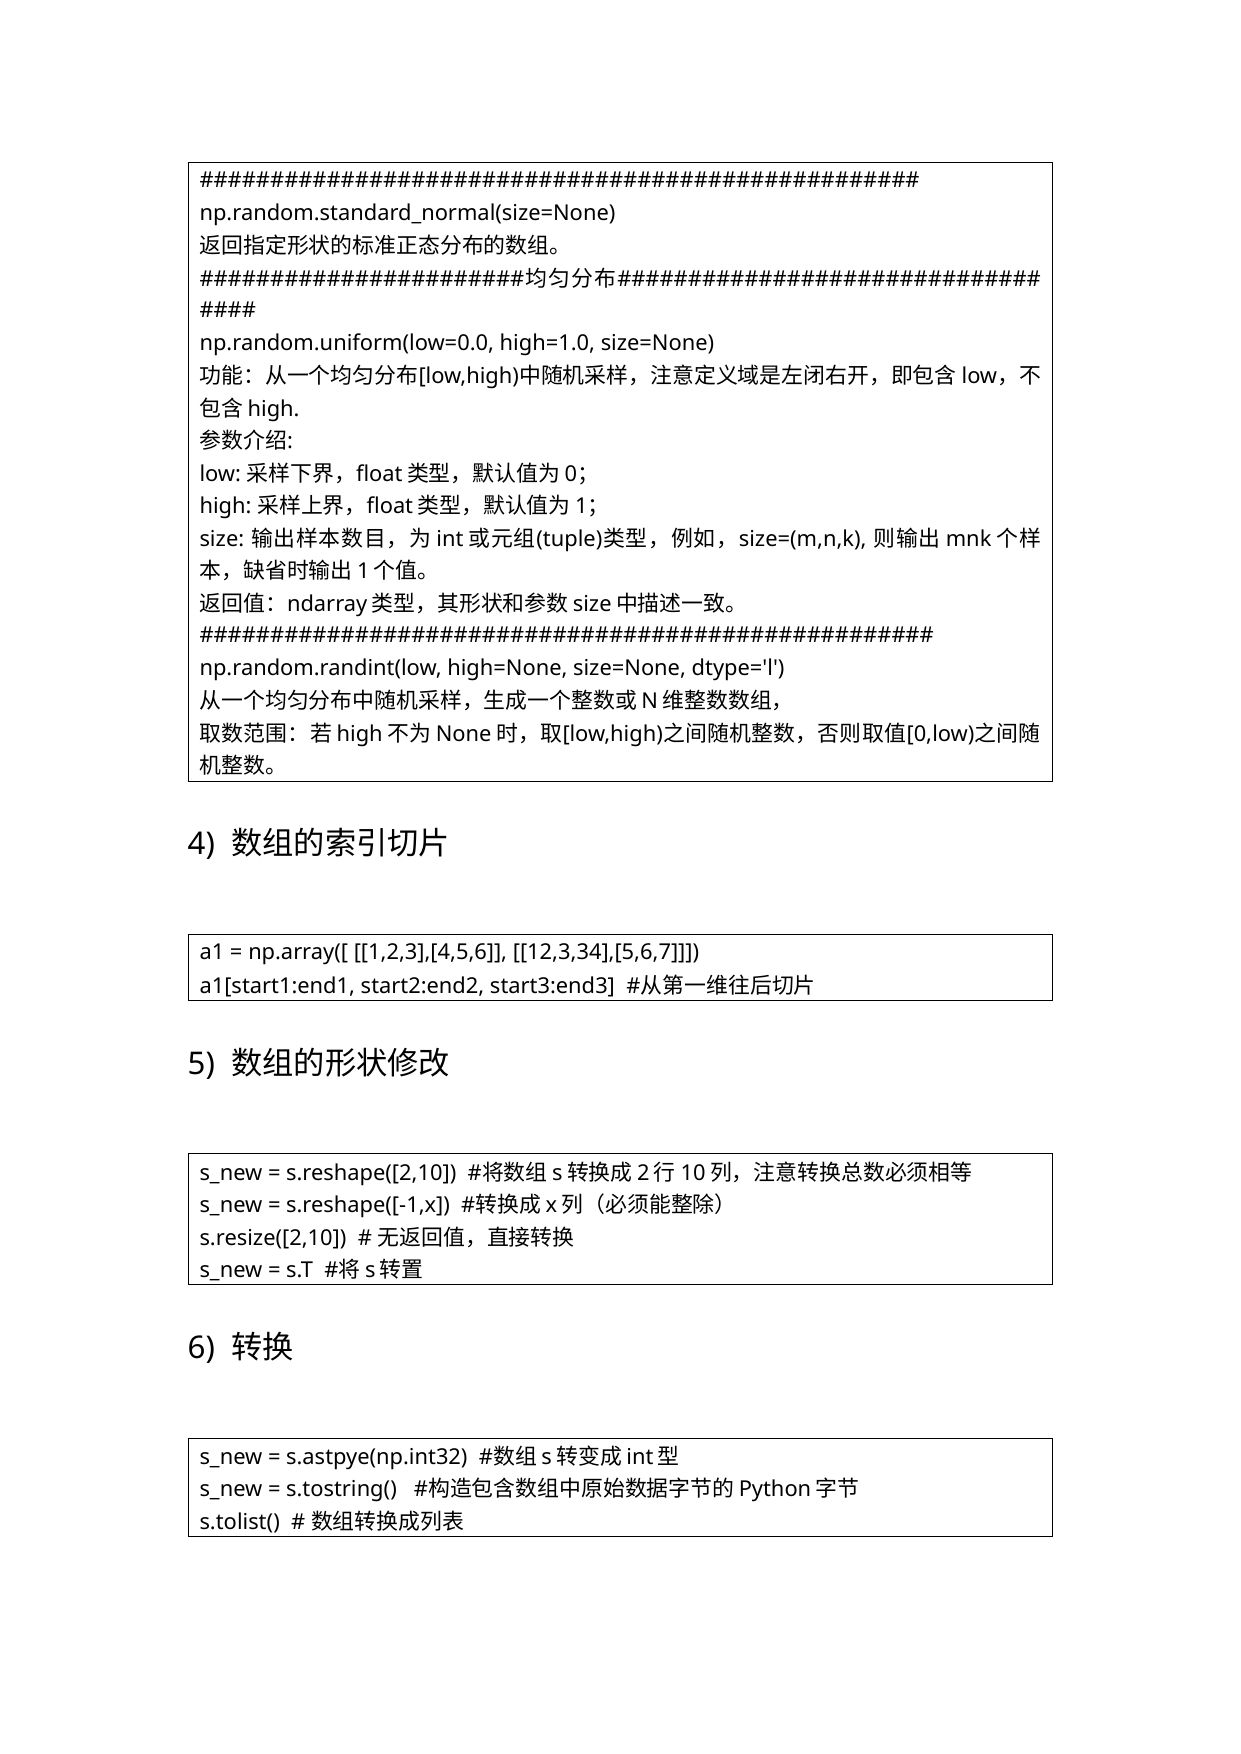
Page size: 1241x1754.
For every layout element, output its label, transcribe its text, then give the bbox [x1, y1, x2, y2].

table_header s_new = s.astpye(np.int32) #数组s转变成int型 s_new = s.tostring() #构造包含数组中原始数据字节的Python字节 s.tolist() # 数组转换成列表 [189, 1439, 1052, 1536]
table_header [189, 163, 1052, 781]
subtitle 数组的索引切片 [187, 809, 1053, 874]
subtitle 数组的形状修改 [187, 1028, 1053, 1093]
subtitle 转换 [187, 1312, 1053, 1377]
table_header a1 = np.array([ [[1,2,3],[4,5,6]], [[12,3,34],[5,6,7]]]) a1[start1:end1, start2:end2, start3:end3] #从第一维往后切片 [189, 935, 1052, 1000]
table_header s_new = s.reshape([2,10]) #将数组s转换成2行 10列，注意转换总数必须相等 s_new = s.reshape([-1,x]) #转换成x列（必须能整除） s.resize([2,10]) # 无返回值，直接转换 s_new = s.T #将s转置 [189, 1154, 1052, 1284]
